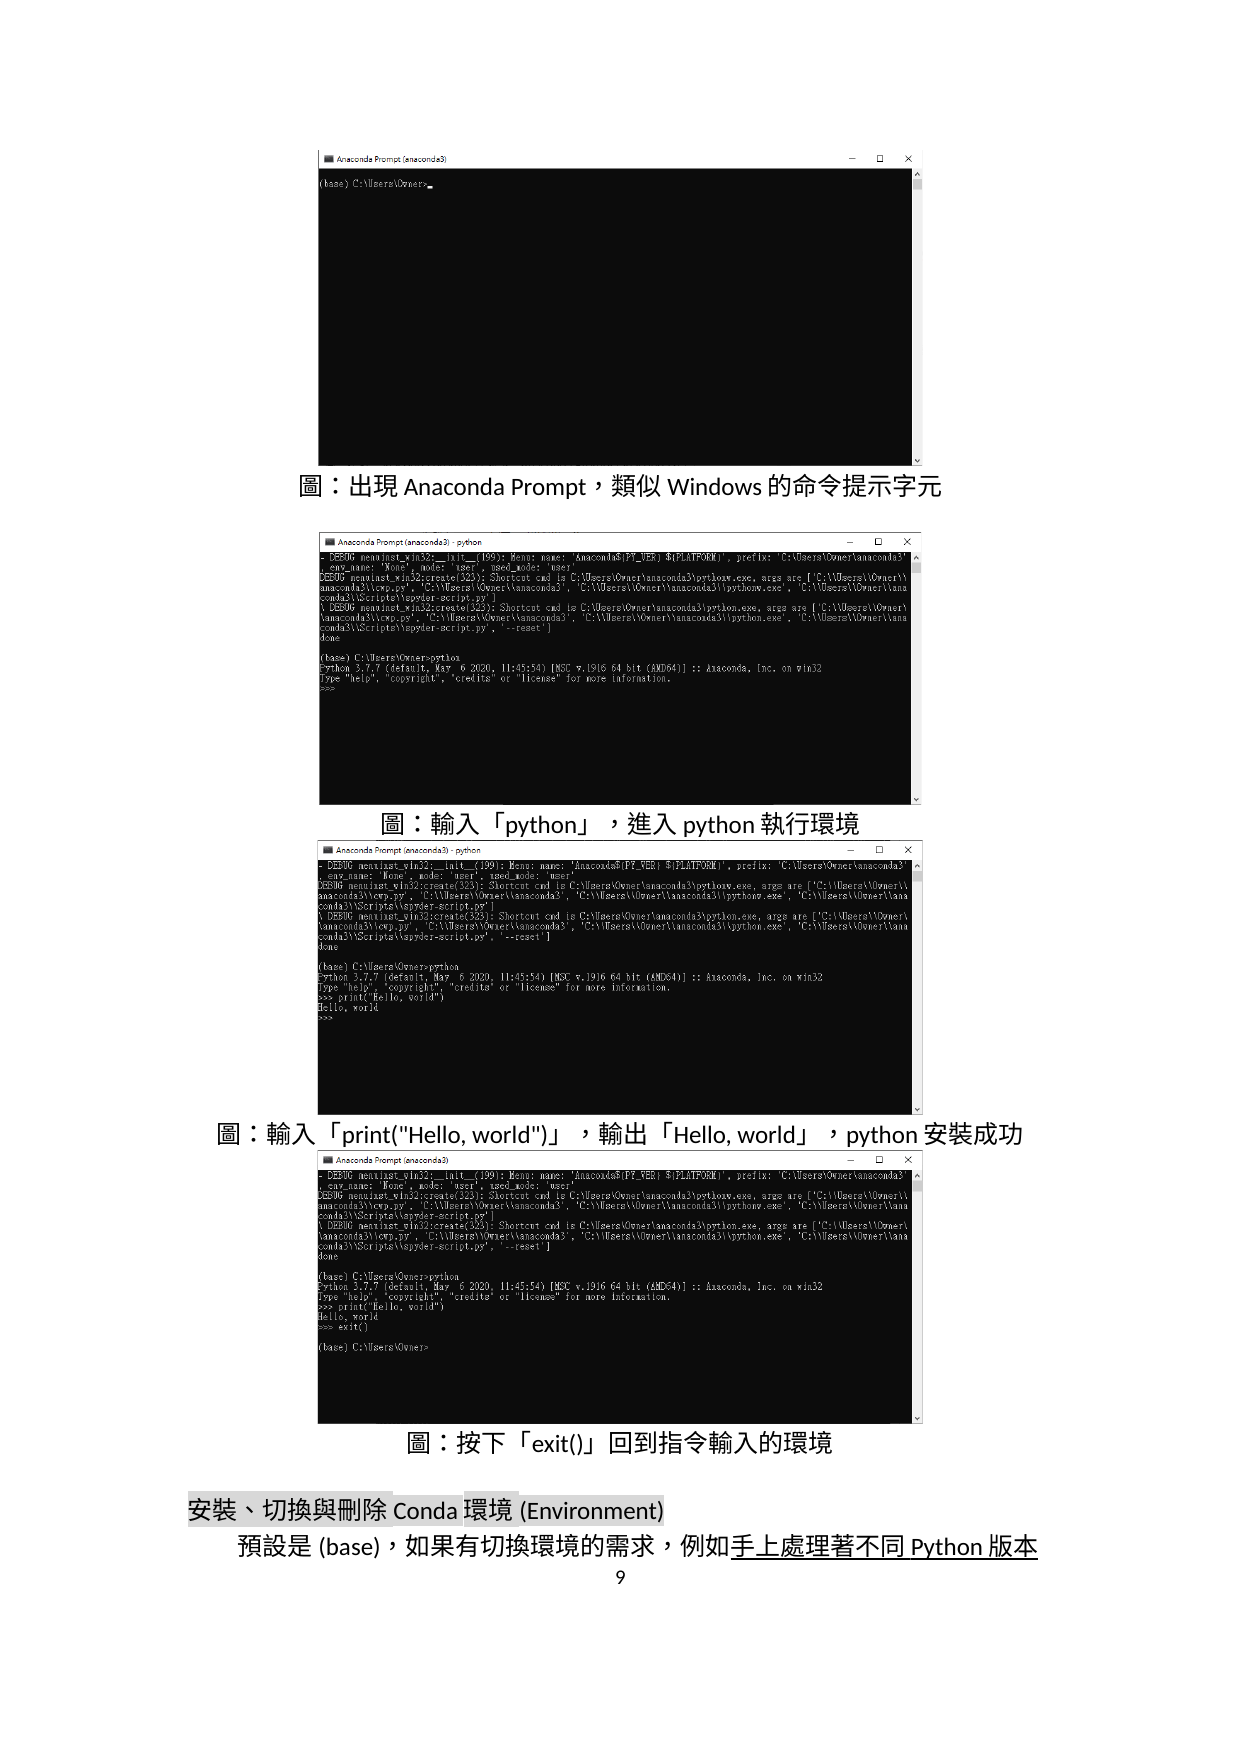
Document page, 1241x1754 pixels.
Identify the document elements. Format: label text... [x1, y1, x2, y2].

text 圖：按下「exit()」回到指令輸入的環境 [187, 1424, 1053, 1460]
picture [319, 532, 922, 805]
text 圖：出現 Anaconda Prompt，類似 Windows 的命令提示字元 [187, 466, 1053, 502]
text 圖：輸入「python」，進入 python 執行環境 [187, 804, 1053, 841]
picture [317, 840, 923, 1115]
picture [318, 150, 923, 466]
picture [317, 1150, 923, 1424]
text 圖：輸入「print("Hello, world")」，輸出「Hello, world」，python 安裝成功 [187, 1114, 1053, 1150]
text 安裝、切換與刪除 Conda 環境 (Environment) [393, 1491, 464, 1527]
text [187, 1527, 1053, 1563]
text 安裝、切換與刪除 Conda 環境 (Environment) [519, 1491, 1053, 1527]
